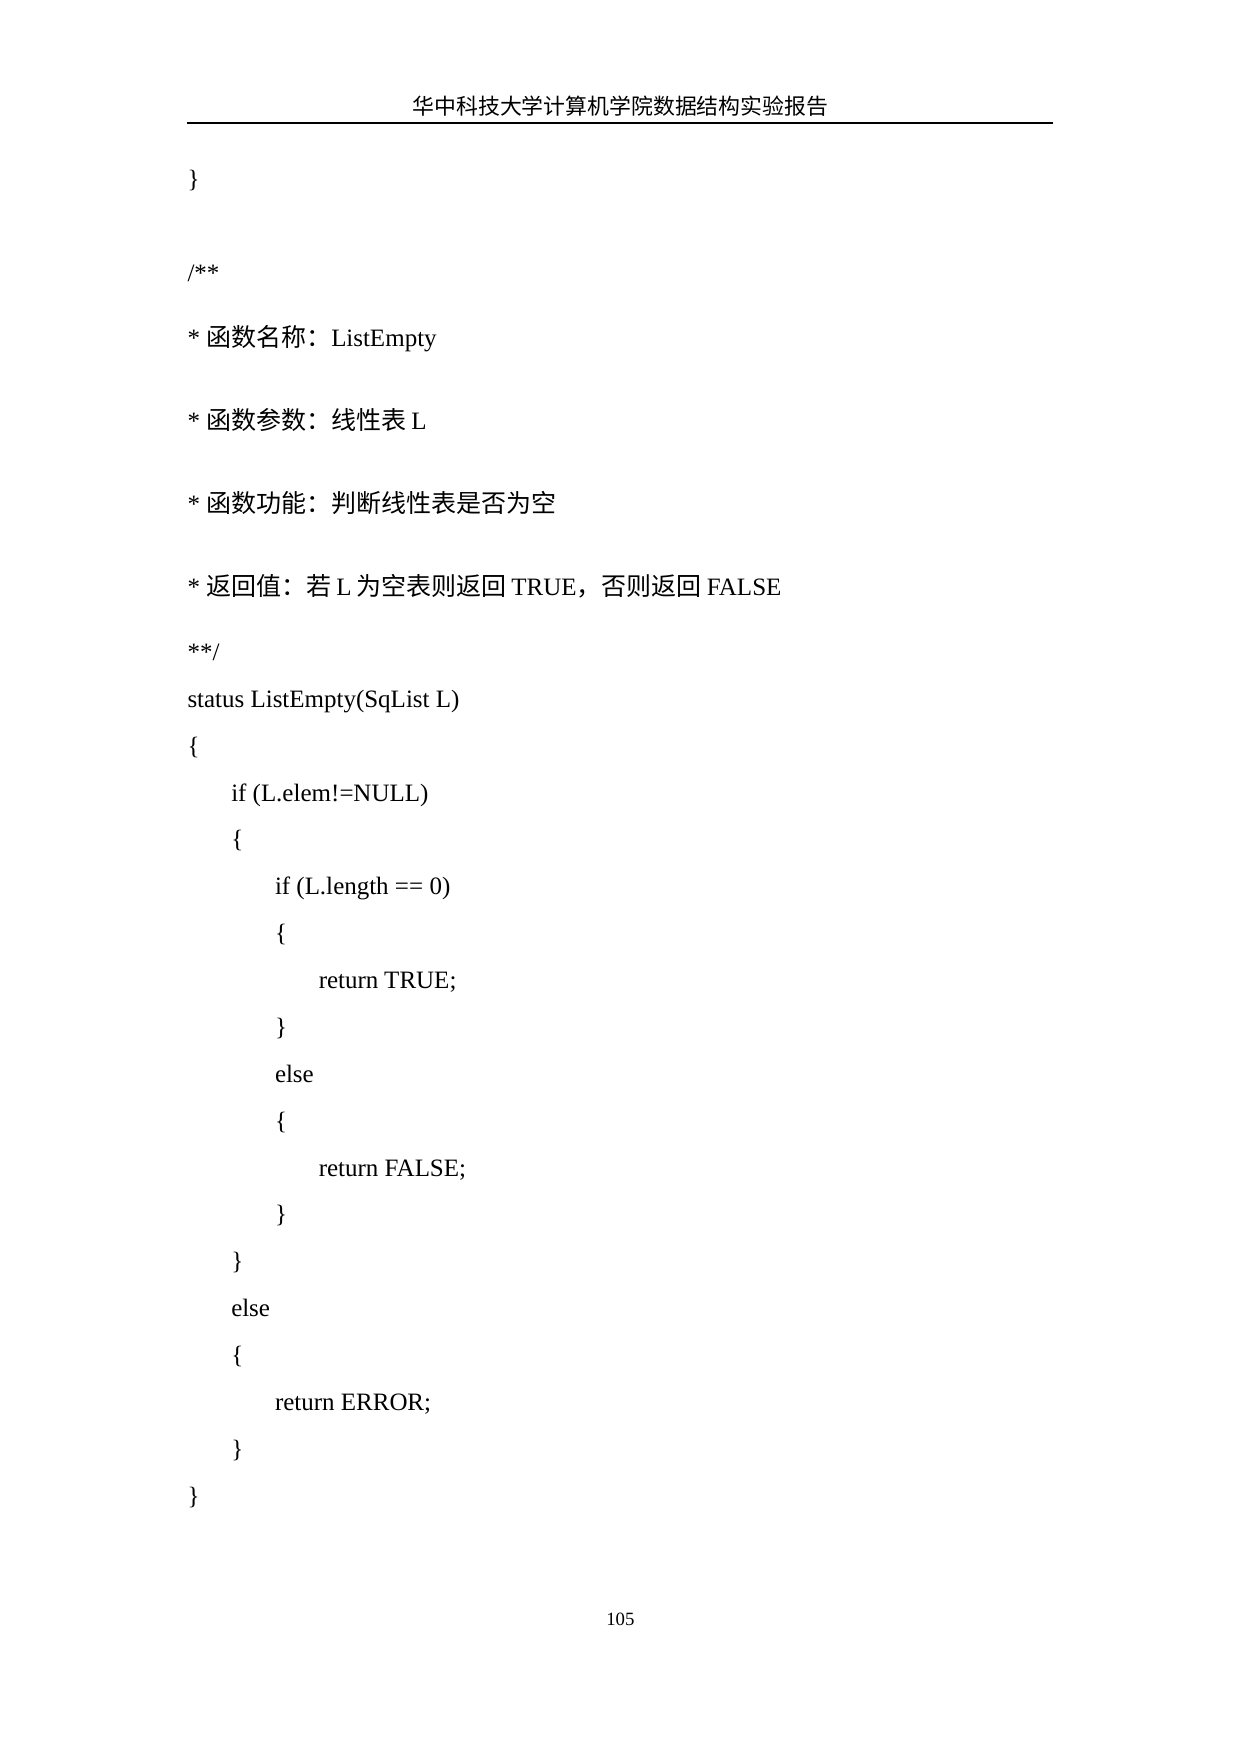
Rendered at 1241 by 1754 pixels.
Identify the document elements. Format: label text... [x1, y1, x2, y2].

text { [187, 1104, 1053, 1136]
text * 返回值：若L为空表则返回TRUE，否则返回FALSE [187, 552, 1053, 617]
text else [187, 1291, 1053, 1324]
text else [187, 1057, 1053, 1089]
text * 函数功能：判断线性表是否为空 [187, 469, 1053, 534]
text } [187, 1198, 1053, 1230]
text * 函数名称：ListEmpty [187, 303, 1053, 368]
text **/ [187, 635, 1053, 668]
text } [187, 1244, 1053, 1277]
text if (L.length == 0) [187, 869, 1053, 902]
text status ListEmpty(SqList L) [187, 682, 1053, 714]
text { [187, 823, 1053, 855]
text return ERROR; [187, 1385, 1053, 1418]
text if (L.elem!=NULL) [187, 776, 1053, 808]
text } [187, 1479, 1053, 1511]
text { [187, 916, 1053, 949]
text return TRUE; [187, 963, 1053, 996]
text return FALSE; [187, 1151, 1053, 1183]
text { [187, 1338, 1053, 1371]
text { [187, 729, 1053, 761]
text } [187, 162, 1053, 194]
text /** [187, 256, 1053, 288]
text } [187, 1010, 1053, 1043]
text } [187, 1432, 1053, 1464]
text * 函数参数：线性表L [187, 386, 1053, 451]
